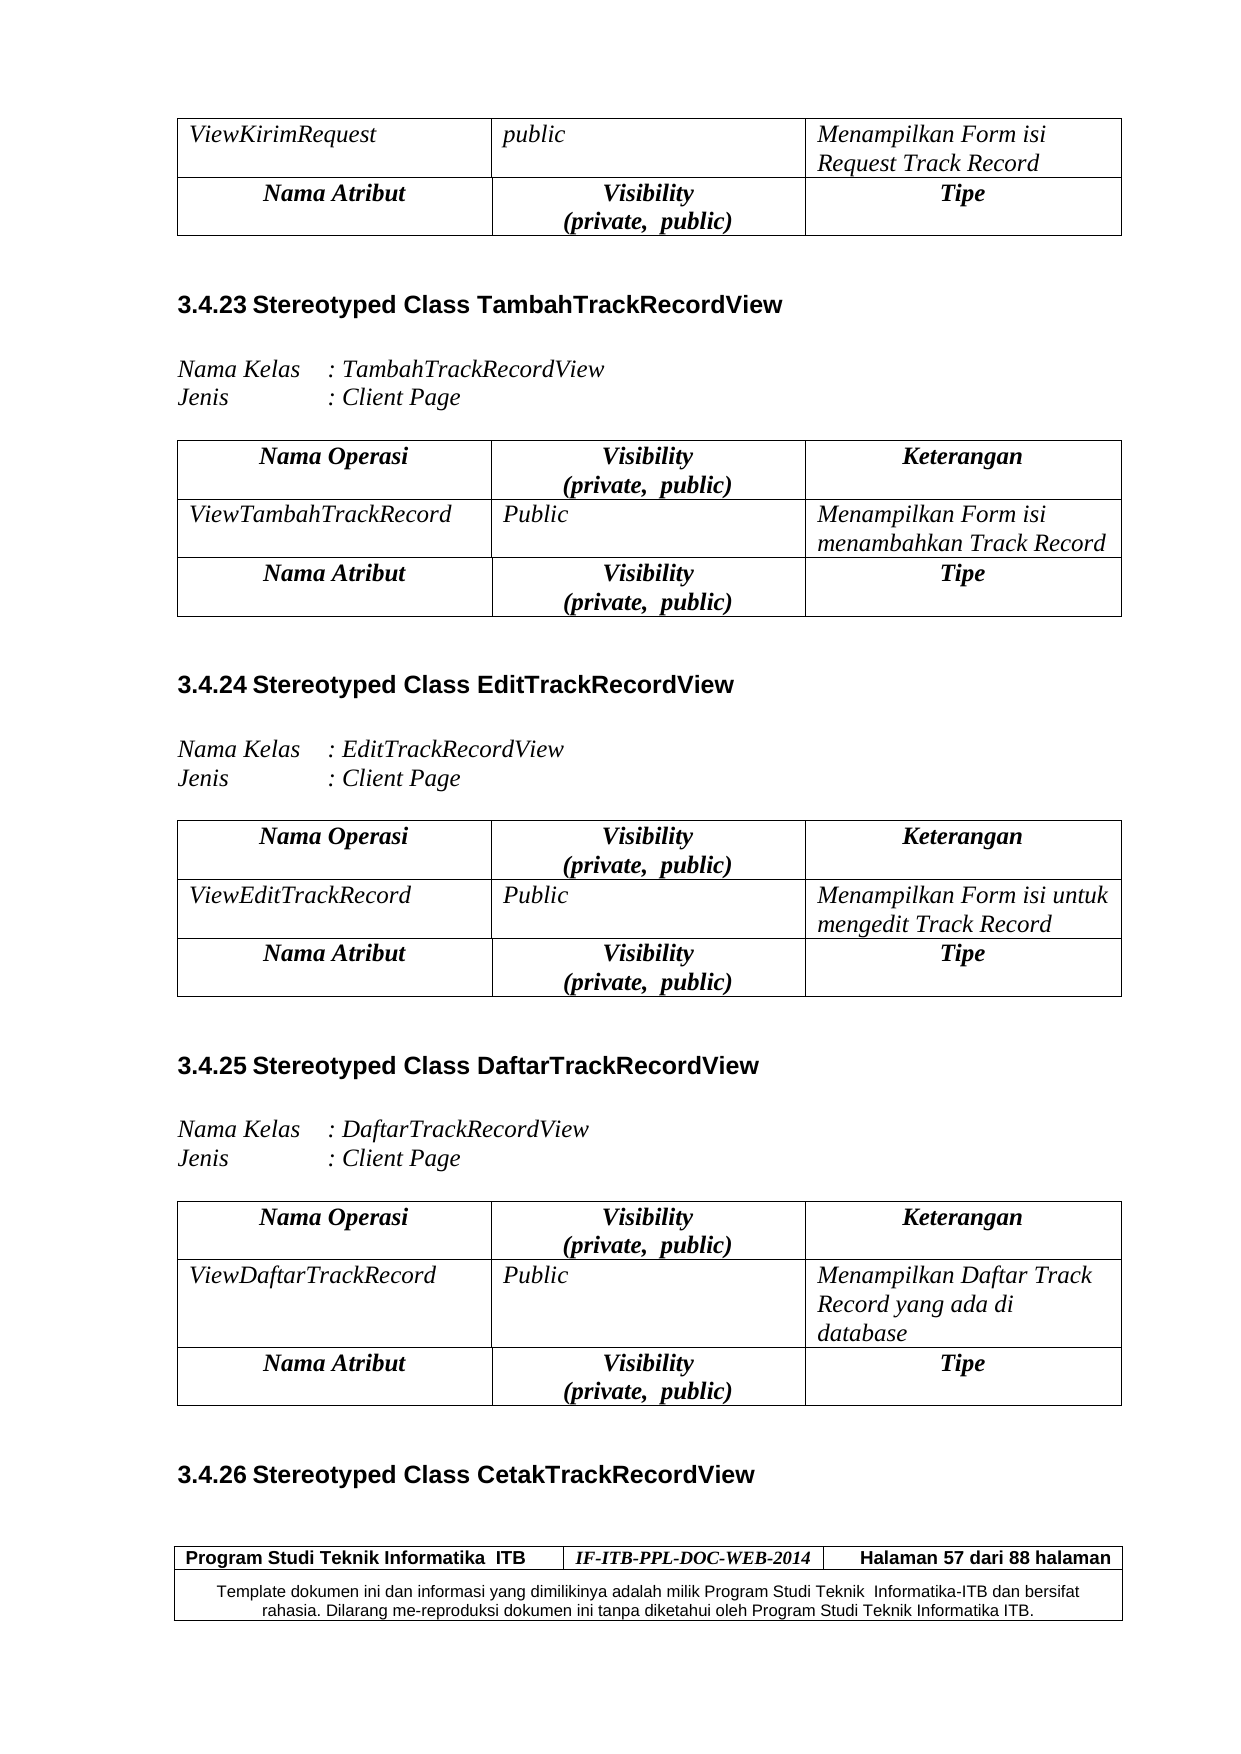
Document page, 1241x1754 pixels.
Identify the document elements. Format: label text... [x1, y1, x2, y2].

table_header Nama Operasi [178, 1202, 491, 1259]
subtitle Stereotyped Class DaftarTrackRecordView [177, 1051, 1122, 1079]
subtitle Stereotyped Class TambahTrackRecordView [177, 290, 1122, 319]
text Nama Kelas : TambahTrackRecordView [177, 354, 1122, 382]
subtitle Stereotyped Class CetakTrackRecordView [177, 1460, 1122, 1489]
table_cell Tipe [806, 558, 1121, 616]
text Jenis : Client Page [177, 382, 1122, 411]
table_cell ViewKirimRequest [178, 119, 491, 177]
table_header Keterangan [806, 1202, 1121, 1259]
table_cell Nama Atribut [178, 1348, 492, 1405]
table_cell ViewDaftarTrackRecord [178, 1260, 491, 1347]
table_cell ViewEditTrackRecord [178, 880, 491, 937]
table_cell ViewTambahTrackRecord [178, 500, 491, 557]
table_cell Menampilkan Daftar Track Record yang ada di database [806, 1260, 1121, 1347]
table_cell Public [492, 1260, 805, 1347]
text Nama Kelas : DaftarTrackRecordView [177, 1114, 1122, 1143]
table_cell Public [492, 880, 805, 937]
table_cell Visibility (private, public) [493, 558, 805, 616]
text Jenis : Client Page [177, 1143, 1122, 1172]
subtitle Stereotyped Class EditTrackRecordView [177, 670, 1122, 699]
table_header Visibility (private, public) [492, 1202, 805, 1259]
table_header Keterangan [806, 821, 1121, 879]
table_header Visibility (private, public) [492, 821, 805, 879]
table_cell public [492, 119, 805, 177]
table_header Keterangan [806, 441, 1121, 498]
table_header Visibility (private, public) [492, 441, 805, 498]
table_cell Menampilkan Form isi untuk mengedit Track Record [806, 880, 1121, 937]
table_header Nama Operasi [178, 441, 491, 498]
table_cell Menampilkan Form isi Request Track Record [806, 119, 1121, 177]
table_cell Nama Atribut [178, 558, 492, 616]
table_cell Tipe [806, 939, 1121, 996]
text Nama Kelas : EditTrackRecordView [177, 734, 1122, 763]
table_cell Tipe [806, 1348, 1121, 1405]
table_cell Public [492, 500, 805, 557]
table_cell Visibility (private, public) [493, 178, 805, 235]
table_cell Tipe [806, 178, 1121, 235]
table_cell Nama Atribut [178, 178, 492, 235]
table_cell Visibility (private, public) [493, 939, 805, 996]
table_cell Nama Atribut [178, 939, 492, 996]
table_cell Visibility (private, public) [493, 1348, 805, 1405]
table_cell Menampilkan Form isi menambahkan Track Record [806, 500, 1121, 557]
table_header Nama Operasi [178, 821, 491, 879]
text Jenis : Client Page [177, 763, 1122, 792]
